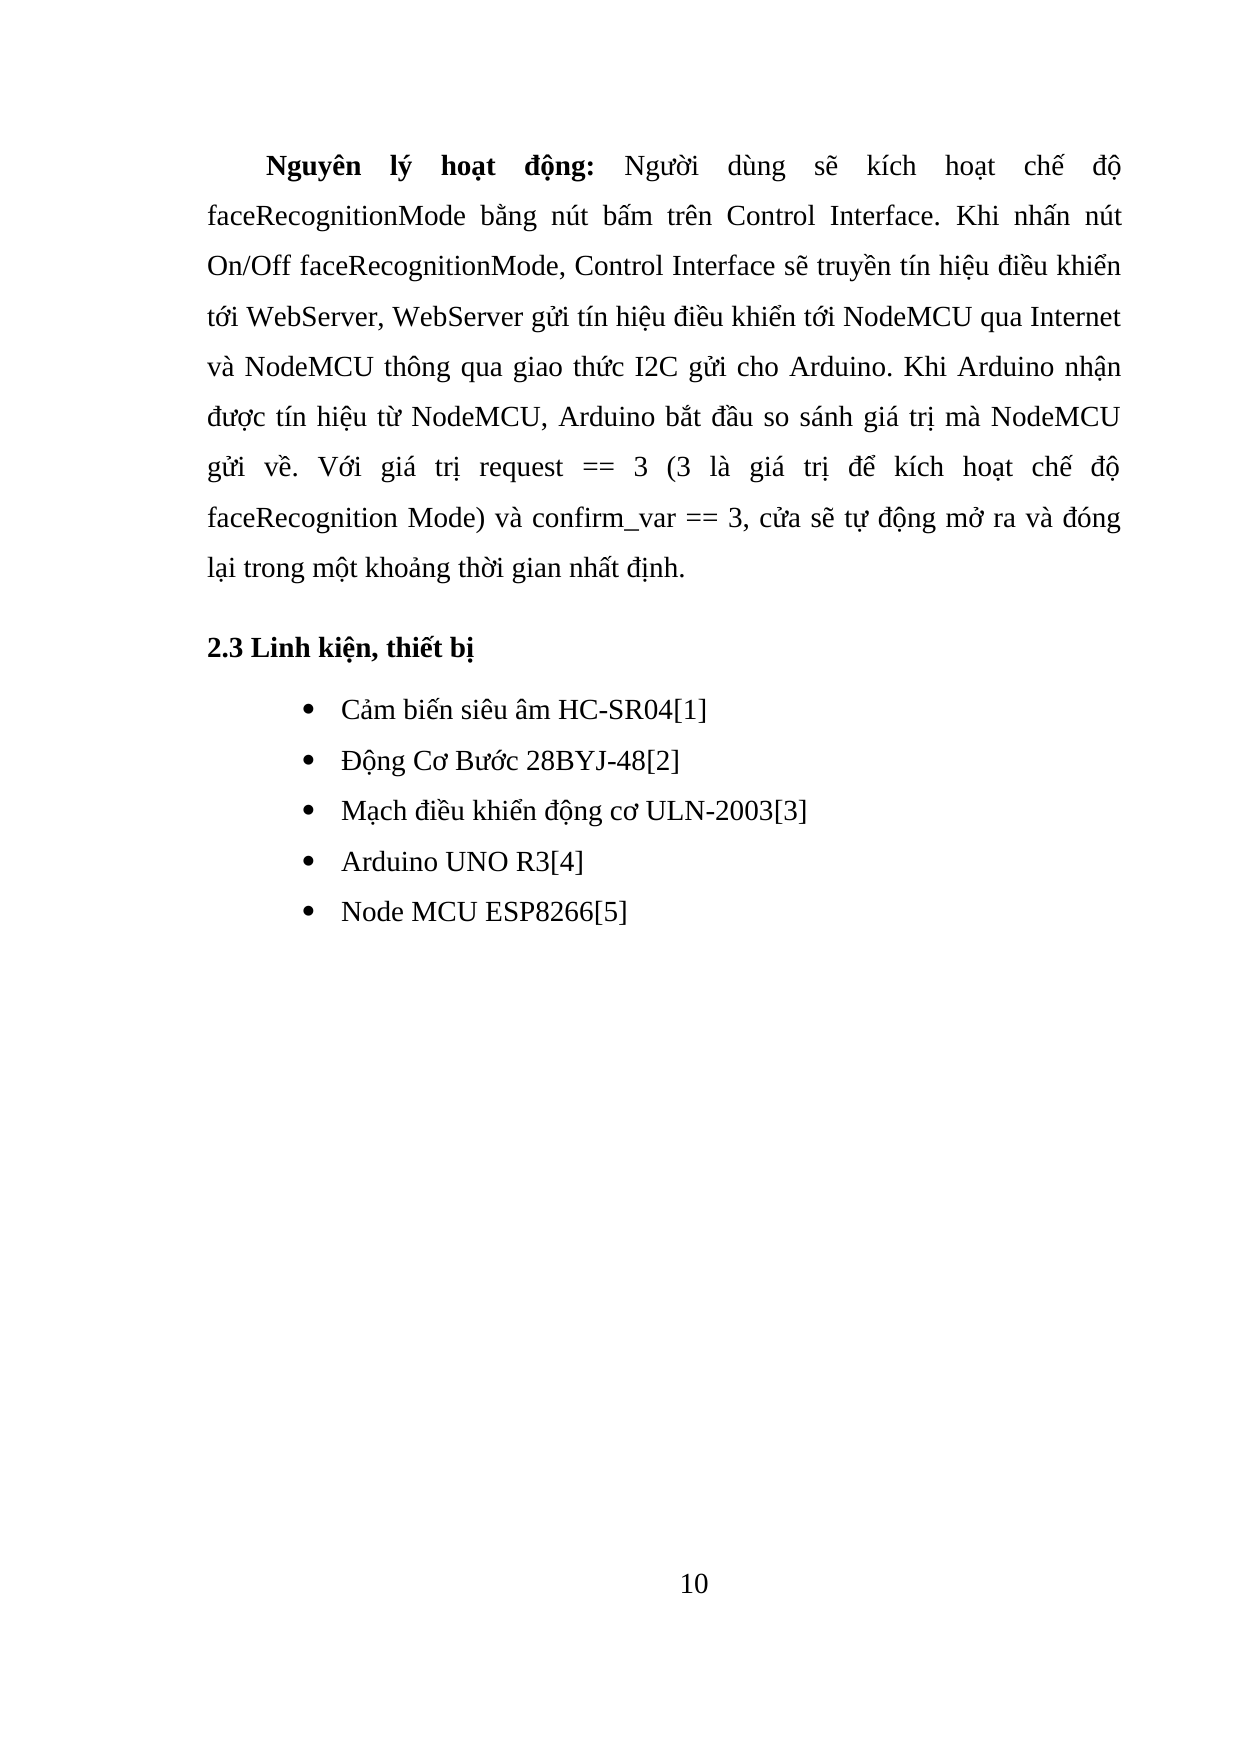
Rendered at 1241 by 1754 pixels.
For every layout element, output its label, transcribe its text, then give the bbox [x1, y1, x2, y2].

list Cảm biến siêu âm HC-SR04[1] [303, 692, 1122, 726]
list Mạch điều khiển động cơ ULN-2003[3] [303, 793, 1122, 827]
list Động Cơ Bước 28BYJ-48[2] [303, 743, 1122, 776]
list Node MCU ESP8266[5] [303, 894, 1122, 928]
subtitle Linh kiện, thiết bị [207, 630, 1122, 663]
text Nguyên lý hoạt động: Người dùng sẽ kích hoạt chế độ faceRecognitionMode bằng nút bấm trên Control Interface. Khi nhấn nút On/Off faceRecognitionMode, Control Interface sẽ truyền tín hiệu điều khiển tới WebServer, WebServer gửi tín hiệu điều khiển tới NodeMCU qua Internet và NodeMCU thông qua giao thức I2C gửi cho Arduino. Khi Arduino nhận được tín hiệu từ NodeMCU, Arduino bắt đầu so sánh giá trị mà NodeMCU gửi về. Với giá trị request == 3 (3 là giá trị để kích hoạt chế độ faceRecognition Mode) và confirm_var == 3, cửa sẽ tự động mở ra và đóng lại trong một khoảng thời gian nhất định. [207, 148, 1122, 584]
list Arduino UNO R3[4] [303, 844, 1122, 877]
